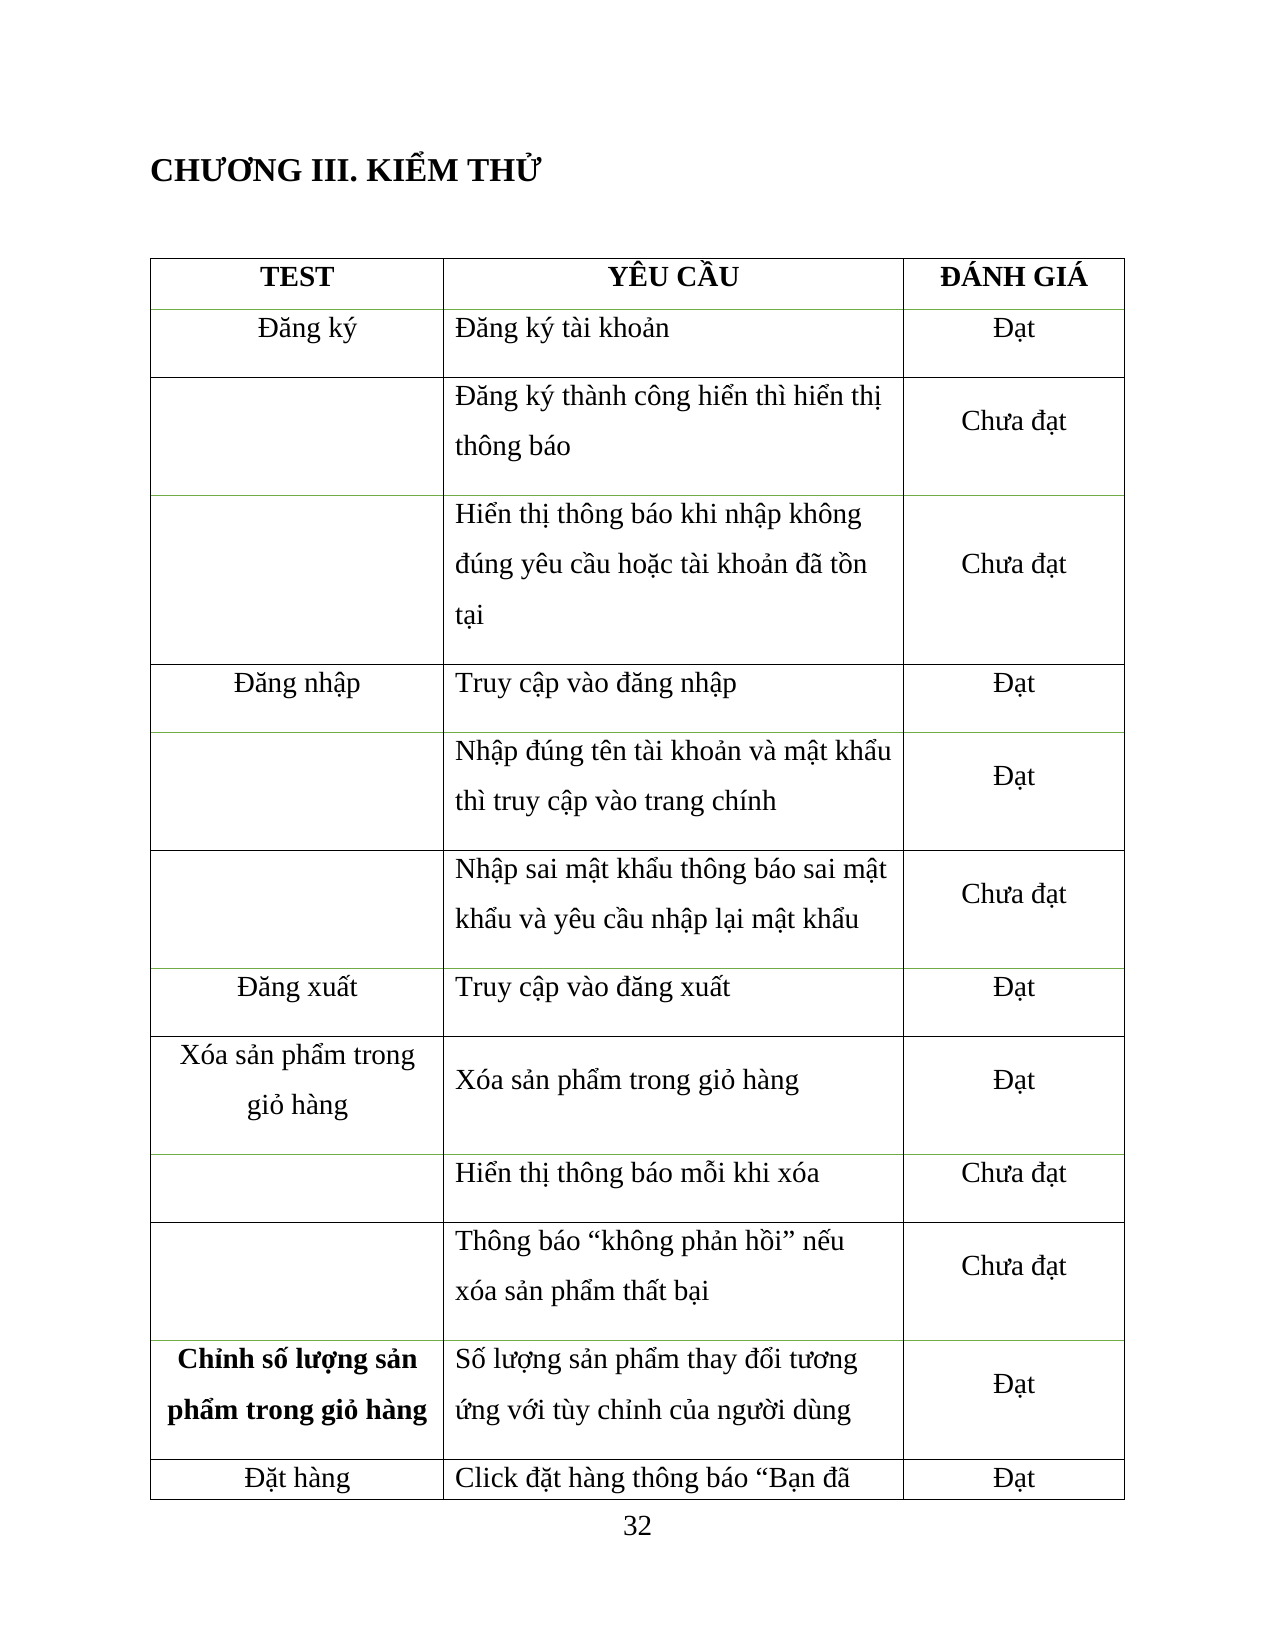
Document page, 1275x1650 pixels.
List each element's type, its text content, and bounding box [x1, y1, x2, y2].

table_cell Đăng ký tài khoản [444, 310, 903, 377]
subtitle CHƯƠNG III. KIỂM THỬ [150, 150, 1125, 188]
table_cell Chưa đạt [904, 378, 1124, 495]
table_header ĐÁNH GIÁ [904, 259, 1124, 309]
table_cell [151, 1223, 443, 1340]
table_cell Số lượng sản phẩm thay đổi tương ứng với tùy chỉnh của người dùng [444, 1341, 903, 1459]
table_cell Thông báo “không phản hồi” nếu xóa sản phẩm thất bại [444, 1223, 903, 1340]
table_cell Xóa sản phẩm trong giỏ hàng [444, 1037, 903, 1154]
table_cell Đặt hàng [151, 1460, 443, 1499]
table_cell [151, 851, 443, 968]
table_cell Nhập sai mật khẩu thông báo sai mật khẩu và yêu cầu nhập lại mật khẩu [444, 851, 903, 968]
table_cell Đăng ký thành công hiển thì hiển thị thông báo [444, 378, 903, 495]
table_cell Chưa đạt [904, 1223, 1124, 1340]
table_cell Đạt [904, 1037, 1124, 1154]
table_cell Nhập đúng tên tài khoản và mật khẩu thì truy cập vào trang chính [444, 733, 903, 850]
table_cell [151, 496, 443, 664]
table_cell Chưa đạt [904, 851, 1124, 968]
table_cell Xóa sản phẩm trong giỏ hàng [151, 1037, 443, 1154]
table_cell Đạt [904, 665, 1124, 732]
table_cell Đăng xuất [151, 969, 443, 1036]
table_cell Đạt [904, 1460, 1124, 1499]
table_cell [151, 1155, 443, 1222]
table_cell Truy cập vào đăng xuất [444, 969, 903, 1036]
table_cell [151, 378, 443, 495]
table_header YÊU CẦU [444, 259, 903, 309]
table_cell Chưa đạt [904, 496, 1124, 664]
table_cell Chưa đạt [904, 1155, 1124, 1222]
table_cell Đạt [904, 969, 1124, 1036]
table_cell Đăng nhập [151, 665, 443, 732]
table_cell Đăng ký [151, 310, 443, 377]
table_cell Hiển thị thông báo mỗi khi xóa [444, 1155, 903, 1222]
table_cell Đạt [904, 733, 1124, 850]
table_header TEST [151, 259, 443, 309]
table_cell Đạt [904, 1341, 1124, 1459]
table_cell Truy cập vào đăng nhập [444, 665, 903, 732]
table_cell Đạt [904, 310, 1124, 377]
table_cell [444, 1460, 903, 1499]
table_cell Chỉnh số lượng sản phẩm trong giỏ hàng [151, 1341, 443, 1459]
table_cell [151, 733, 443, 850]
table_cell Hiển thị thông báo khi nhập không đúng yêu cầu hoặc tài khoản đã tồn tại [444, 496, 903, 664]
